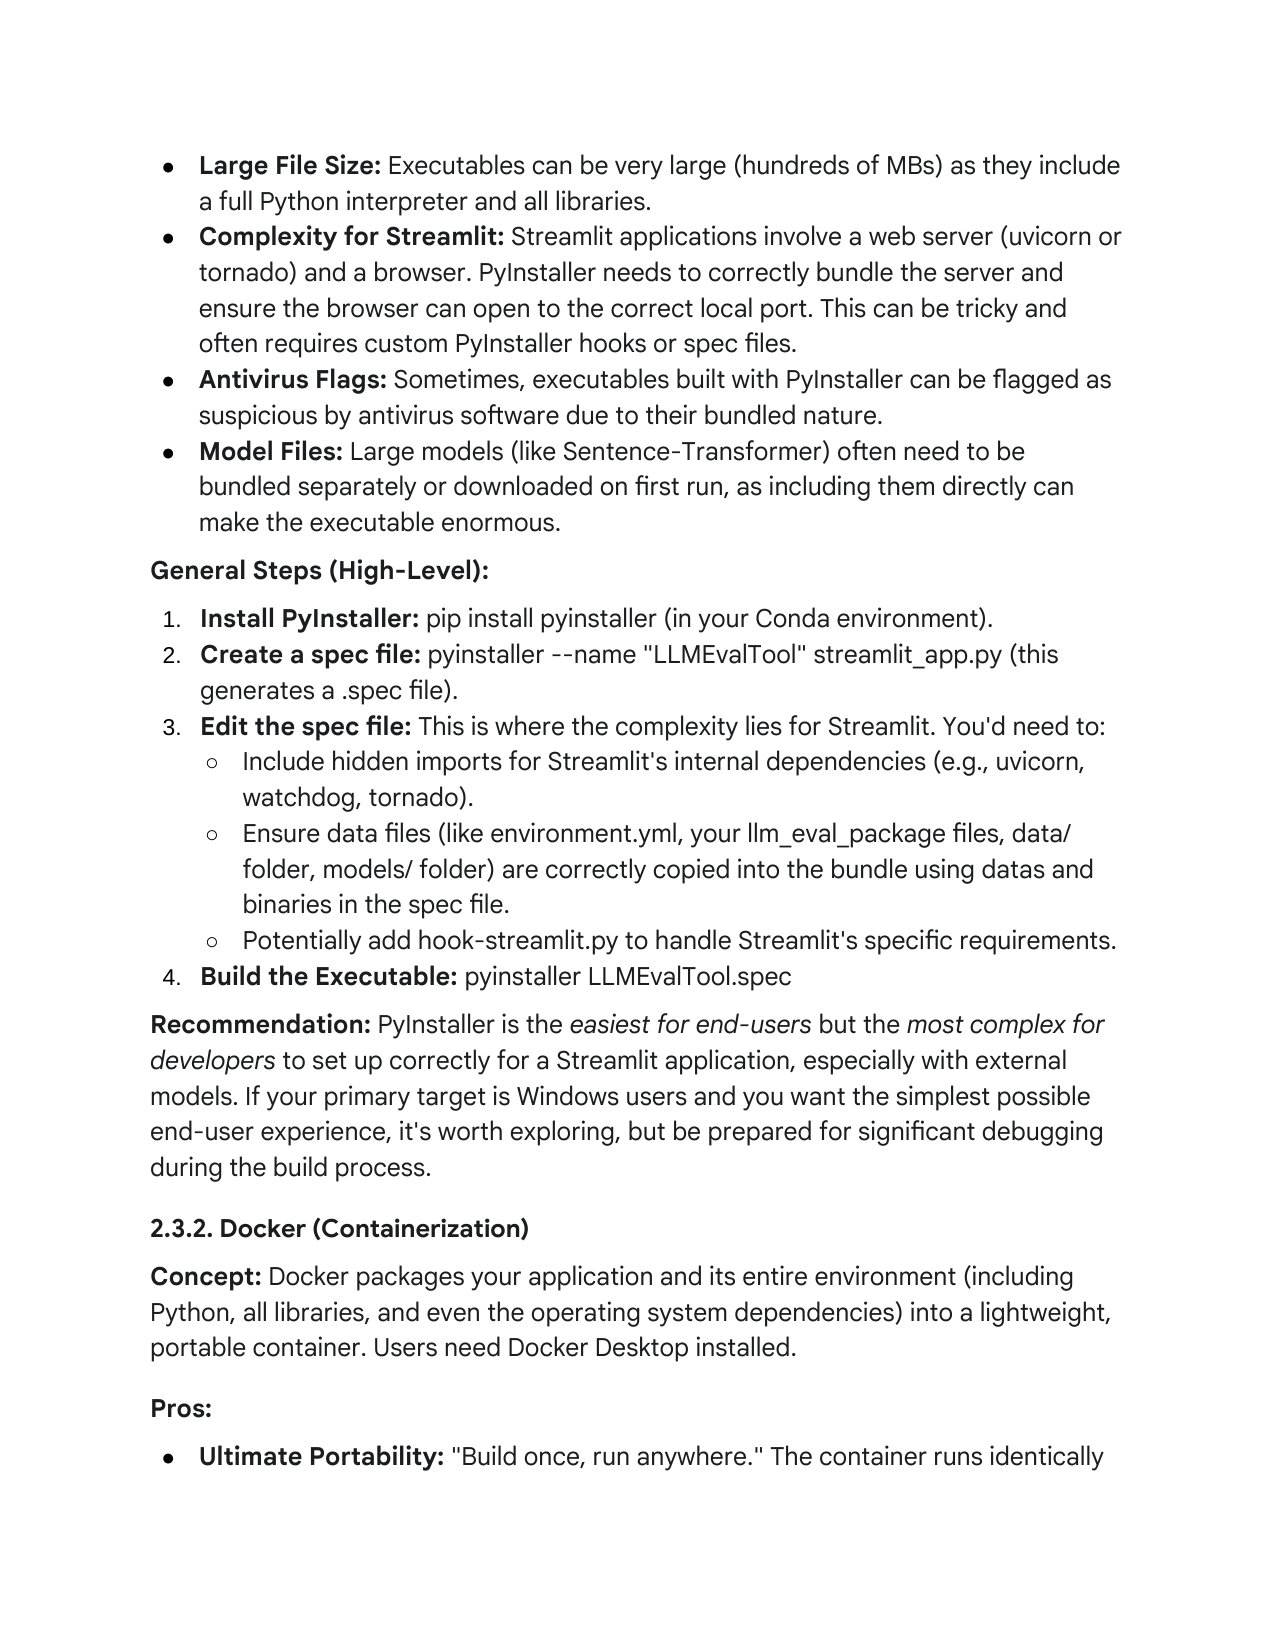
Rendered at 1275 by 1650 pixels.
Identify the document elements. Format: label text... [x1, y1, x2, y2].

text Pros: [150, 1393, 1125, 1425]
subtitle 2.3.2. Docker (Containerization) [150, 1213, 1125, 1244]
list Include hidden imports for Streamlit's internal dependencies (e.g., uvicorn, watchdog, tornado). [205, 747, 1125, 814]
list Antivirus Flags: Sometimes, executables built with PyInstaller can be flagged as suspicious by antivirus software due to their bundled nature. [161, 364, 1125, 431]
list Install PyInstaller: pip install pyinstaller (in your Conda environment). [162, 604, 1125, 635]
text Recommendation: PyInstaller is the easiest for end-users but the most complex for developers to set up correctly for a Streamlit application, especially with external models. If your primary target is Windows users and you want the simplest possible end-user experience, it's worth exploring, but be prepared for significant debugging during the build process. [150, 1009, 1125, 1183]
list Edit the spec file: This is where the complexity lies for Streamlit. You'd need to: [162, 711, 1125, 742]
text Concept: Docker packages your application and its entire environment (including Python, all libraries, and even the operating system dependencies) into a lightweight, portable container. Users need Docker Desktop installed. [150, 1261, 1125, 1364]
list Large File Size: Executables can be very large (hundreds of MBs) as they include a full Python interpreter and all libraries. [161, 150, 1125, 217]
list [161, 1442, 1125, 1473]
list Potentially add hook-streamlit.py to handle Streamlit's specific requirements. [205, 925, 1125, 957]
list Create a spec file: pyinstaller --name "LLMEvalTool" streamlit_app.py (this generates a .spec file). [162, 639, 1125, 707]
text General Steps (High-Level): [150, 556, 1125, 587]
list Ensure data files (like environment.yml, your llm_eval_package files, data/ folder, models/ folder) are correctly copied into the bundle using datas and binaries in the spec file. [205, 818, 1125, 921]
list Model Files: Large models (like Sentence-Transformer) often need to be bundled separately or downloaded on first run, as including them directly can make the executable enormous. [161, 436, 1125, 539]
list Complexity for Streamlit: Streamlit applications involve a web server (uvicorn or tornado) and a browser. PyInstaller needs to correctly bundle the server and ensure the browser can open to the correct local port. This can be tricky and often requires custom PyInstaller hooks or spec files. [161, 221, 1125, 360]
list Build the Executable: pyinstaller LLMEvalTool.spec [162, 961, 1125, 992]
